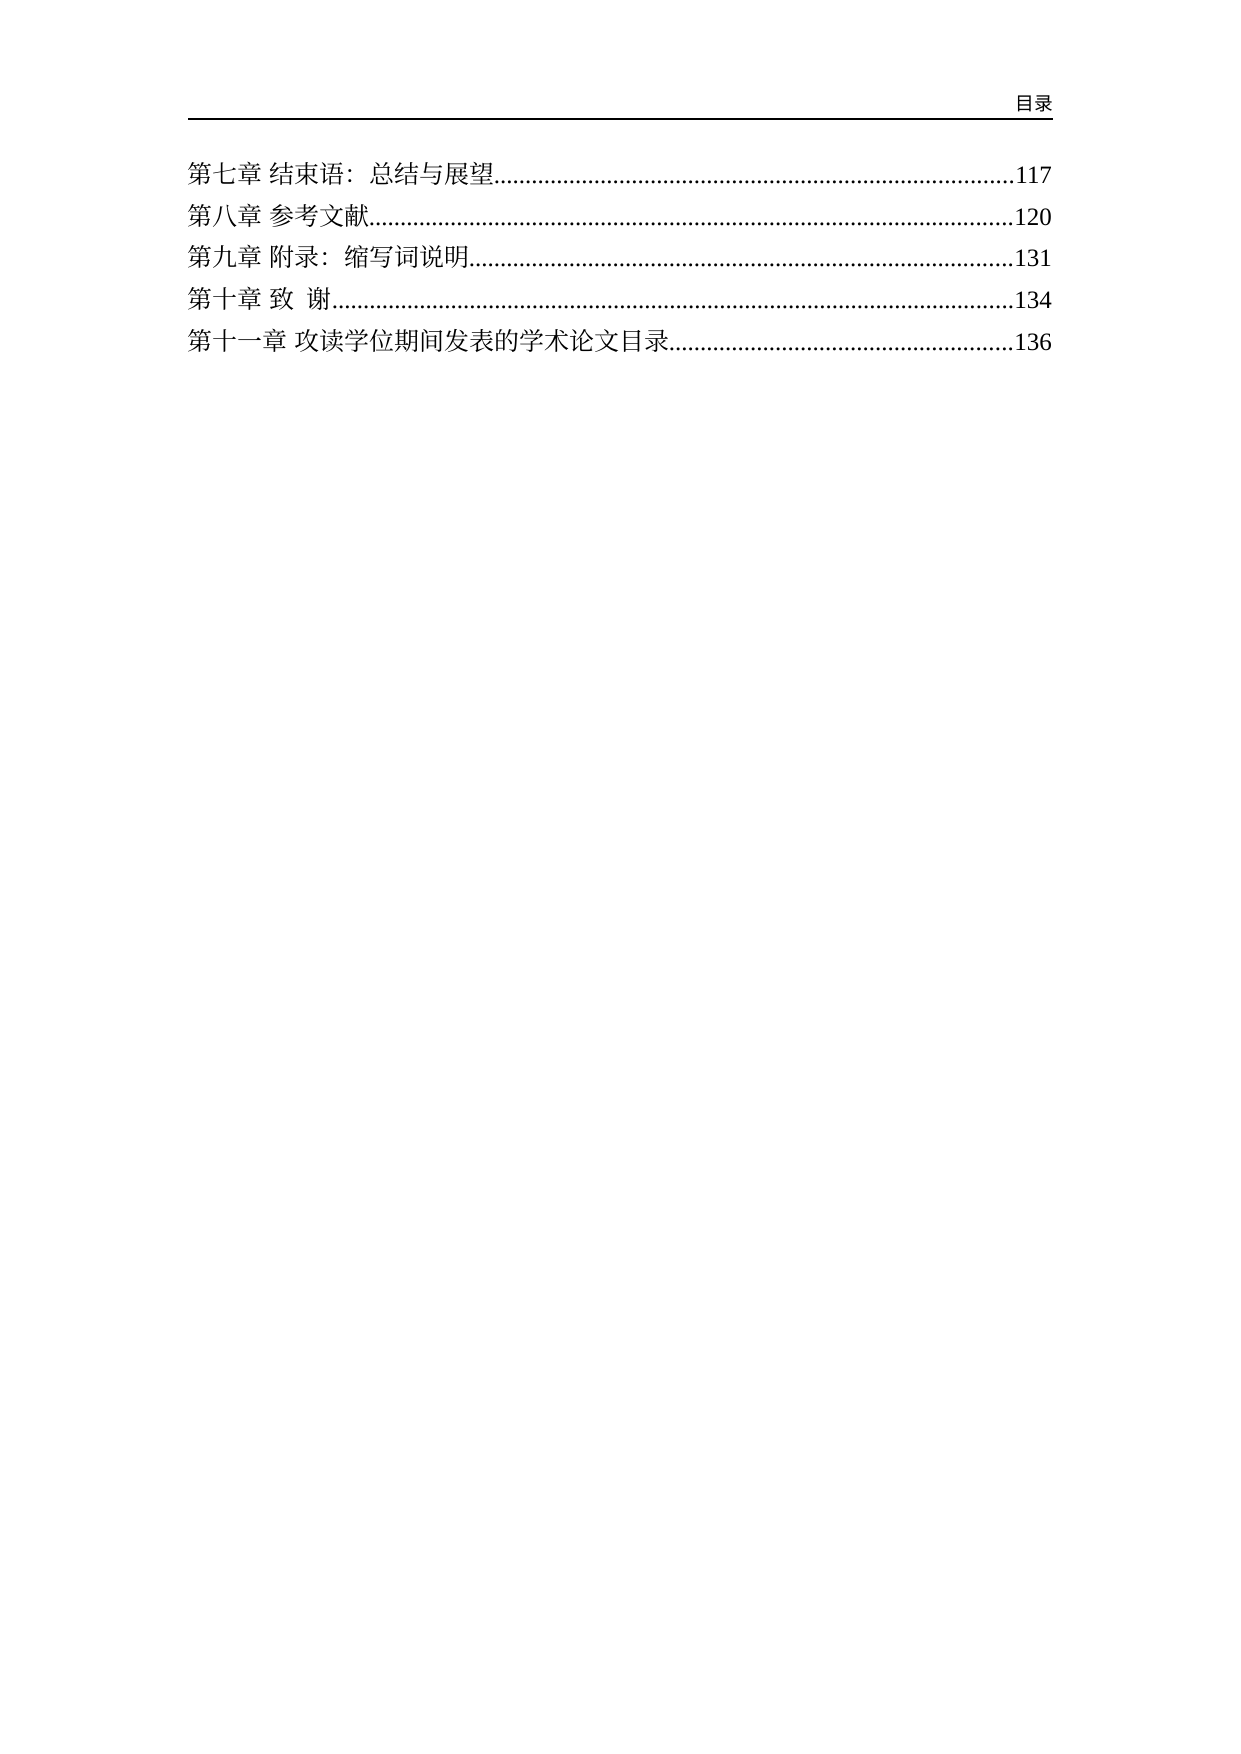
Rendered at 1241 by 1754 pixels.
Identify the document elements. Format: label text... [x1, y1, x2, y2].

text 第九章 附录：缩写词说明 131 [187, 233, 1053, 275]
text 第八章 参考文献 120 [187, 192, 1053, 233]
text 第七章 结束语：总结与展望 117 [187, 150, 1053, 192]
text 第十章 致 谢 134 [187, 275, 1053, 317]
text 第十一章 攻读学位期间发表的学术论文目录 136 [187, 317, 1053, 358]
